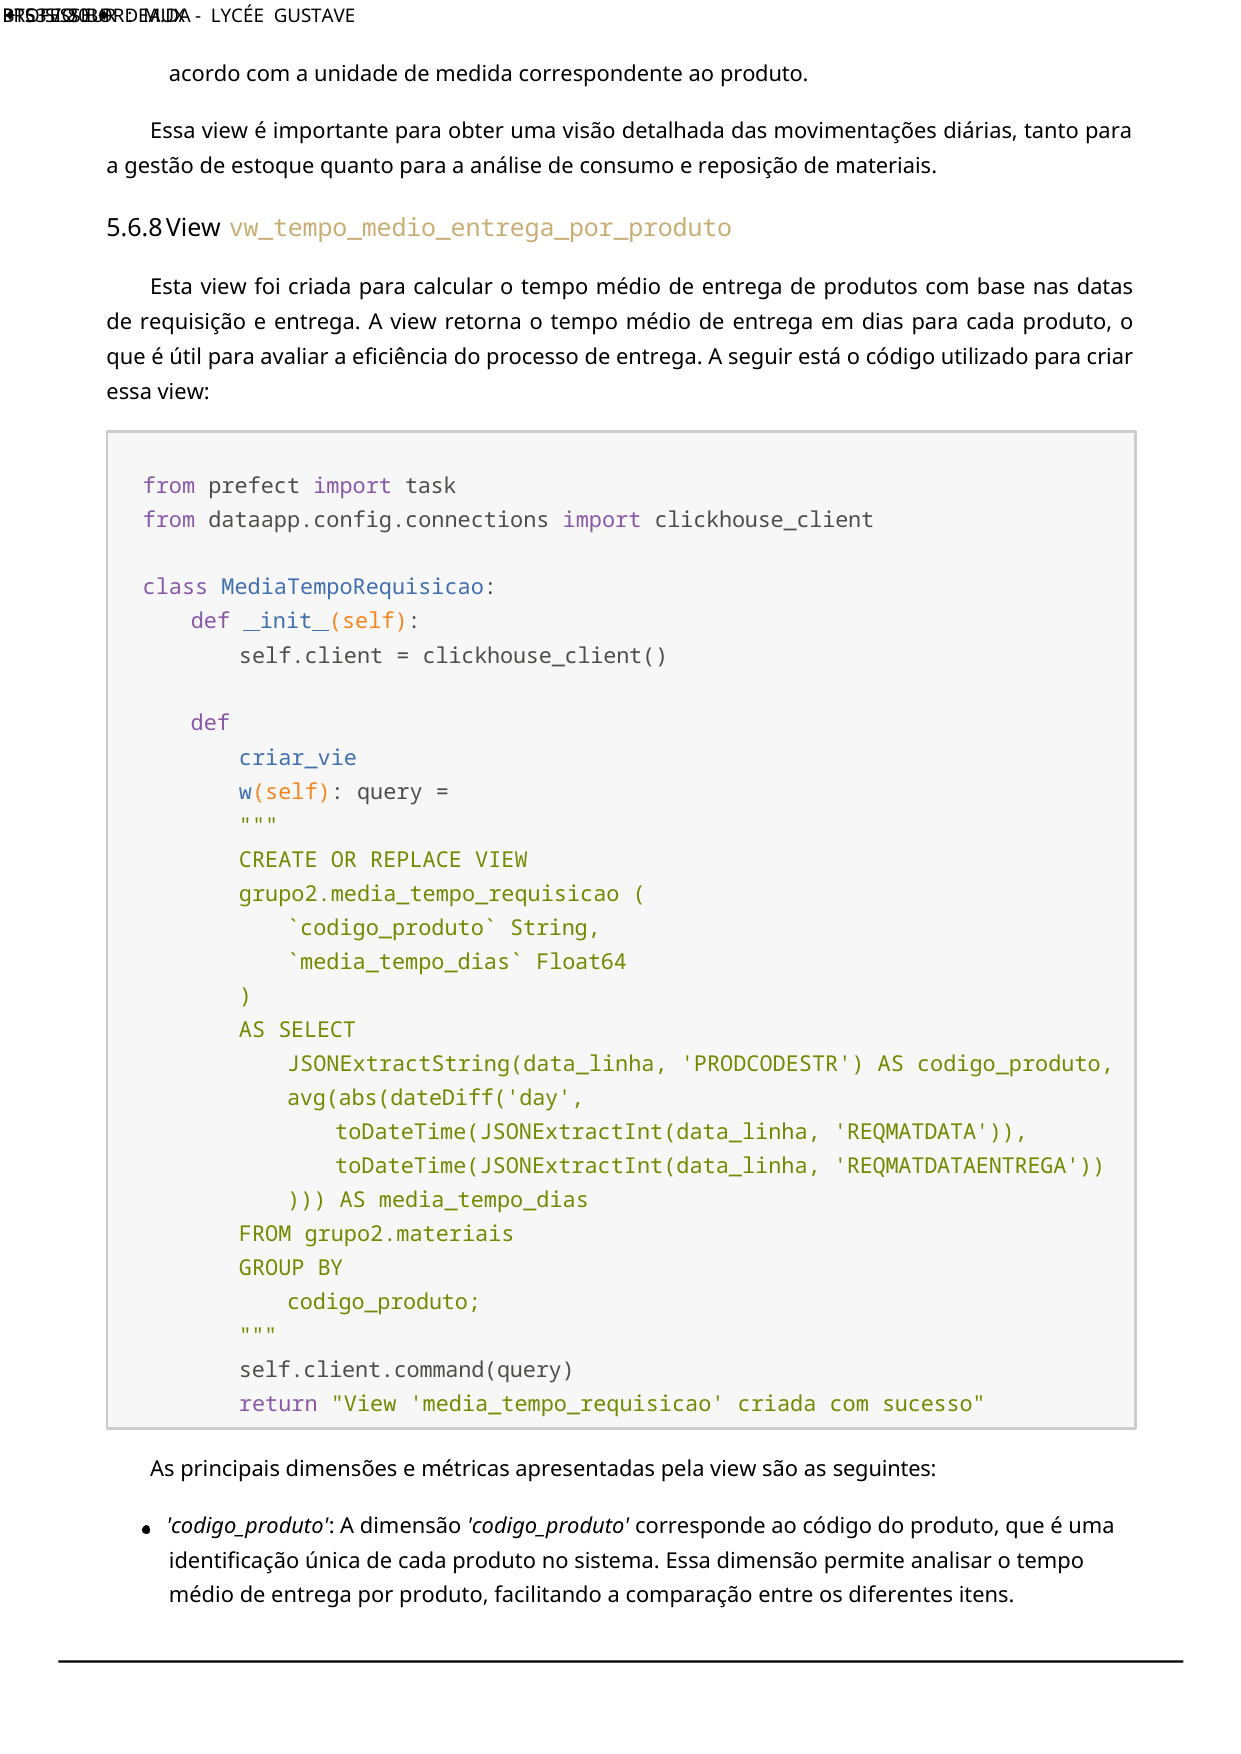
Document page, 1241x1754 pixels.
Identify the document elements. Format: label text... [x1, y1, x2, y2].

text Essa view é importante para obter uma visão detalhada das movimentações diárias, tanto para a gestão de estoque quanto para a análise de consumo e reposição de materiais. [106, 115, 1134, 179]
text As principais dimensões e métricas apresentadas pela view são as seguintes: [150, 451, 1137, 1483]
text acordo com a unidade de medida correspondente ao produto. [169, 58, 1137, 88]
subtitle View vw_tempo_medio_entrega_por_produto [106, 209, 1137, 243]
text Esta view foi criada para calcular o tempo médio de entrega de produtos com base nas datas de requisição e entrega. A view retorna o tempo médio de entrega em dias para cada produto, o que é útil para avaliar a eficiência do processo de entrega. A seguir está o código utilizado para criar essa view: [106, 271, 1134, 405]
text 'codigo_produto': A dimensão 'codigo_produto' corresponde ao código do produto, que é uma identificação única de cada produto no sistema. Essa dimensão permite analisar o tempo médio de entrega por produto, facilitando a comparação entre os diferentes itens. [142, 1510, 1137, 1609]
picture [142, 1525, 150, 1534]
